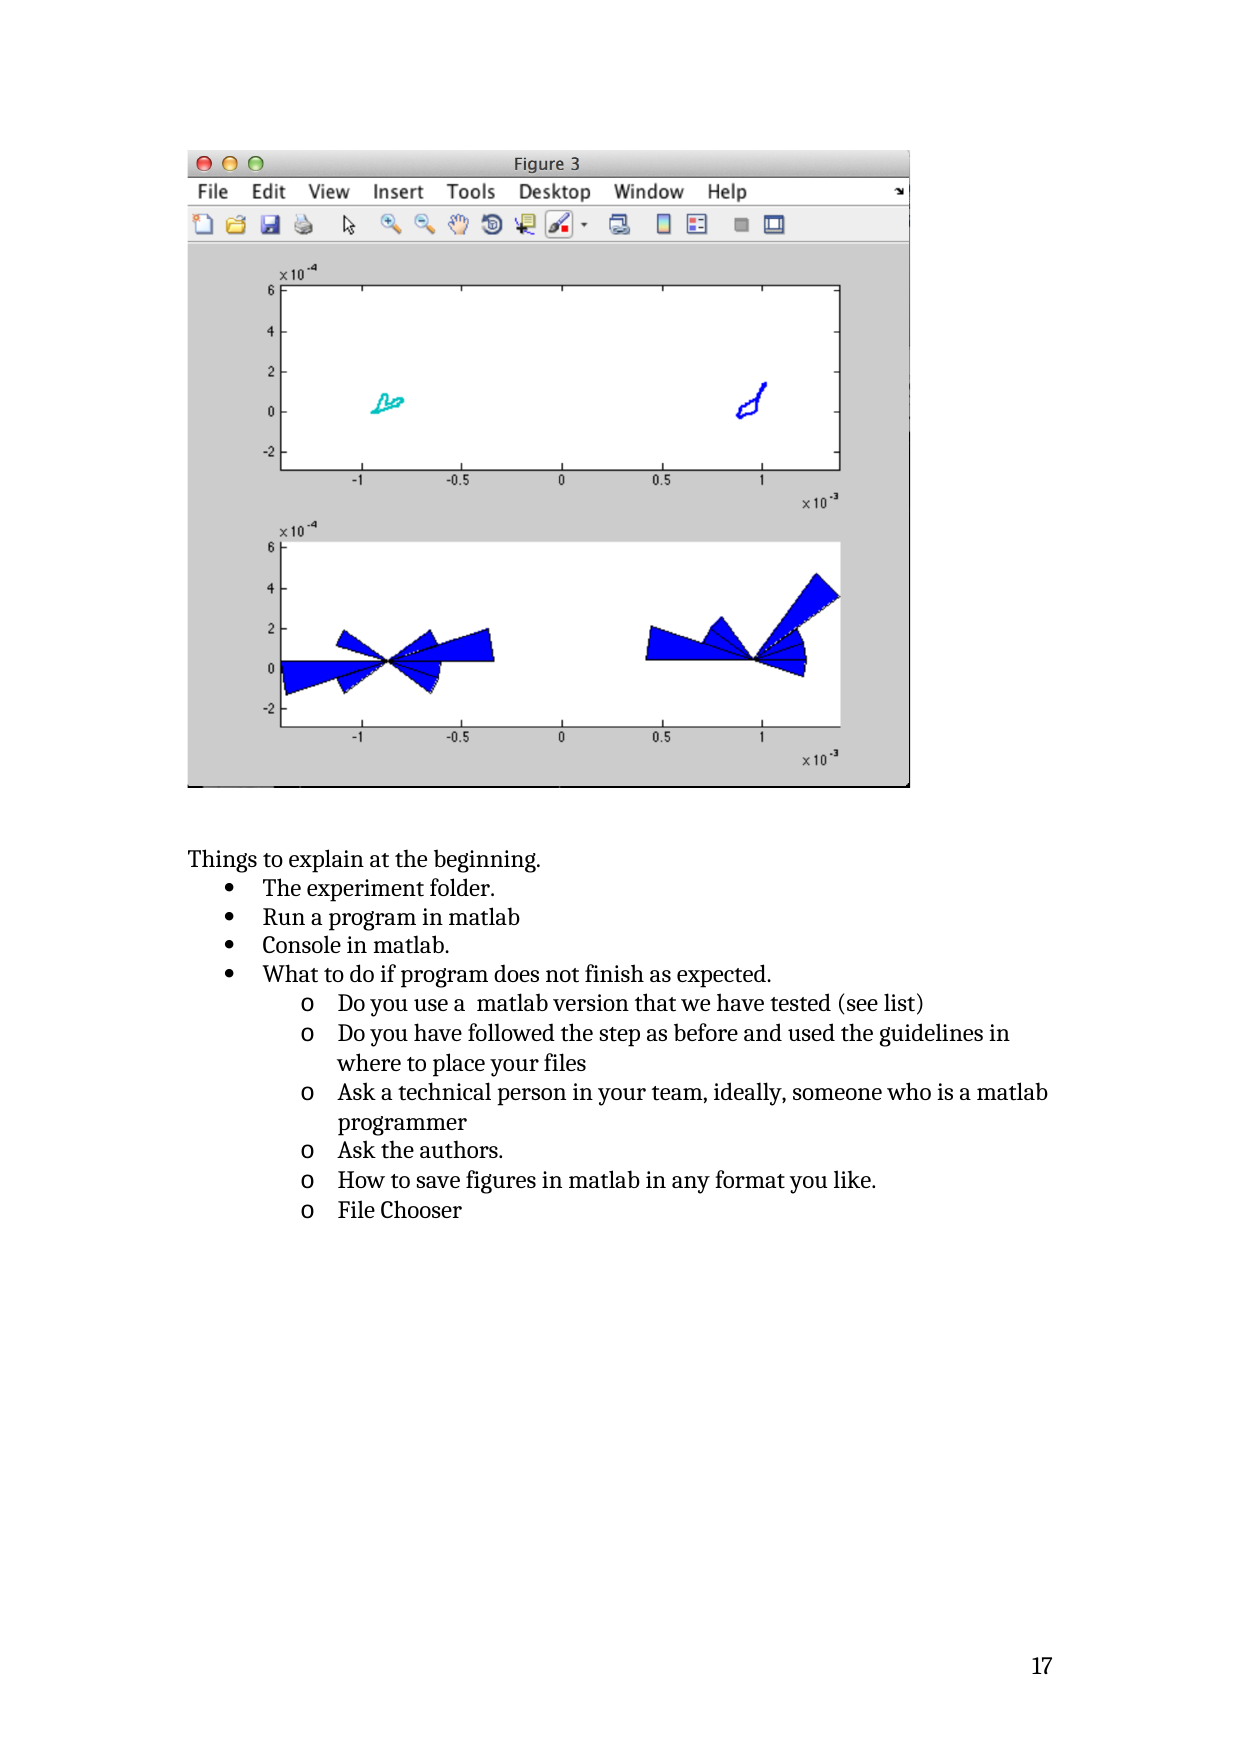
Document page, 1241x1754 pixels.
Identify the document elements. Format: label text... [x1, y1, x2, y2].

list The experiment folder. [225, 874, 1053, 902]
picture [187, 150, 911, 788]
list File Chooser [300, 1196, 1053, 1226]
list How to save figures in matlab in any format you like. [300, 1166, 1053, 1196]
text Things to explain at the beginning. [187, 845, 1053, 874]
list Do you use a matlab version that we have tested (see list) [300, 989, 1053, 1019]
list Run a program in matlab [225, 902, 1053, 931]
list Console in matlab. [225, 931, 1053, 960]
list What to do if program does not finish as expected. [225, 960, 1053, 989]
list Do you have followed the step as before and used the guidelines in where to place your files [300, 1019, 1053, 1077]
list Ask the authors. [300, 1136, 1053, 1166]
list Ask a technical person in your team, ideally, someone who is a matlab programmer [300, 1077, 1053, 1136]
